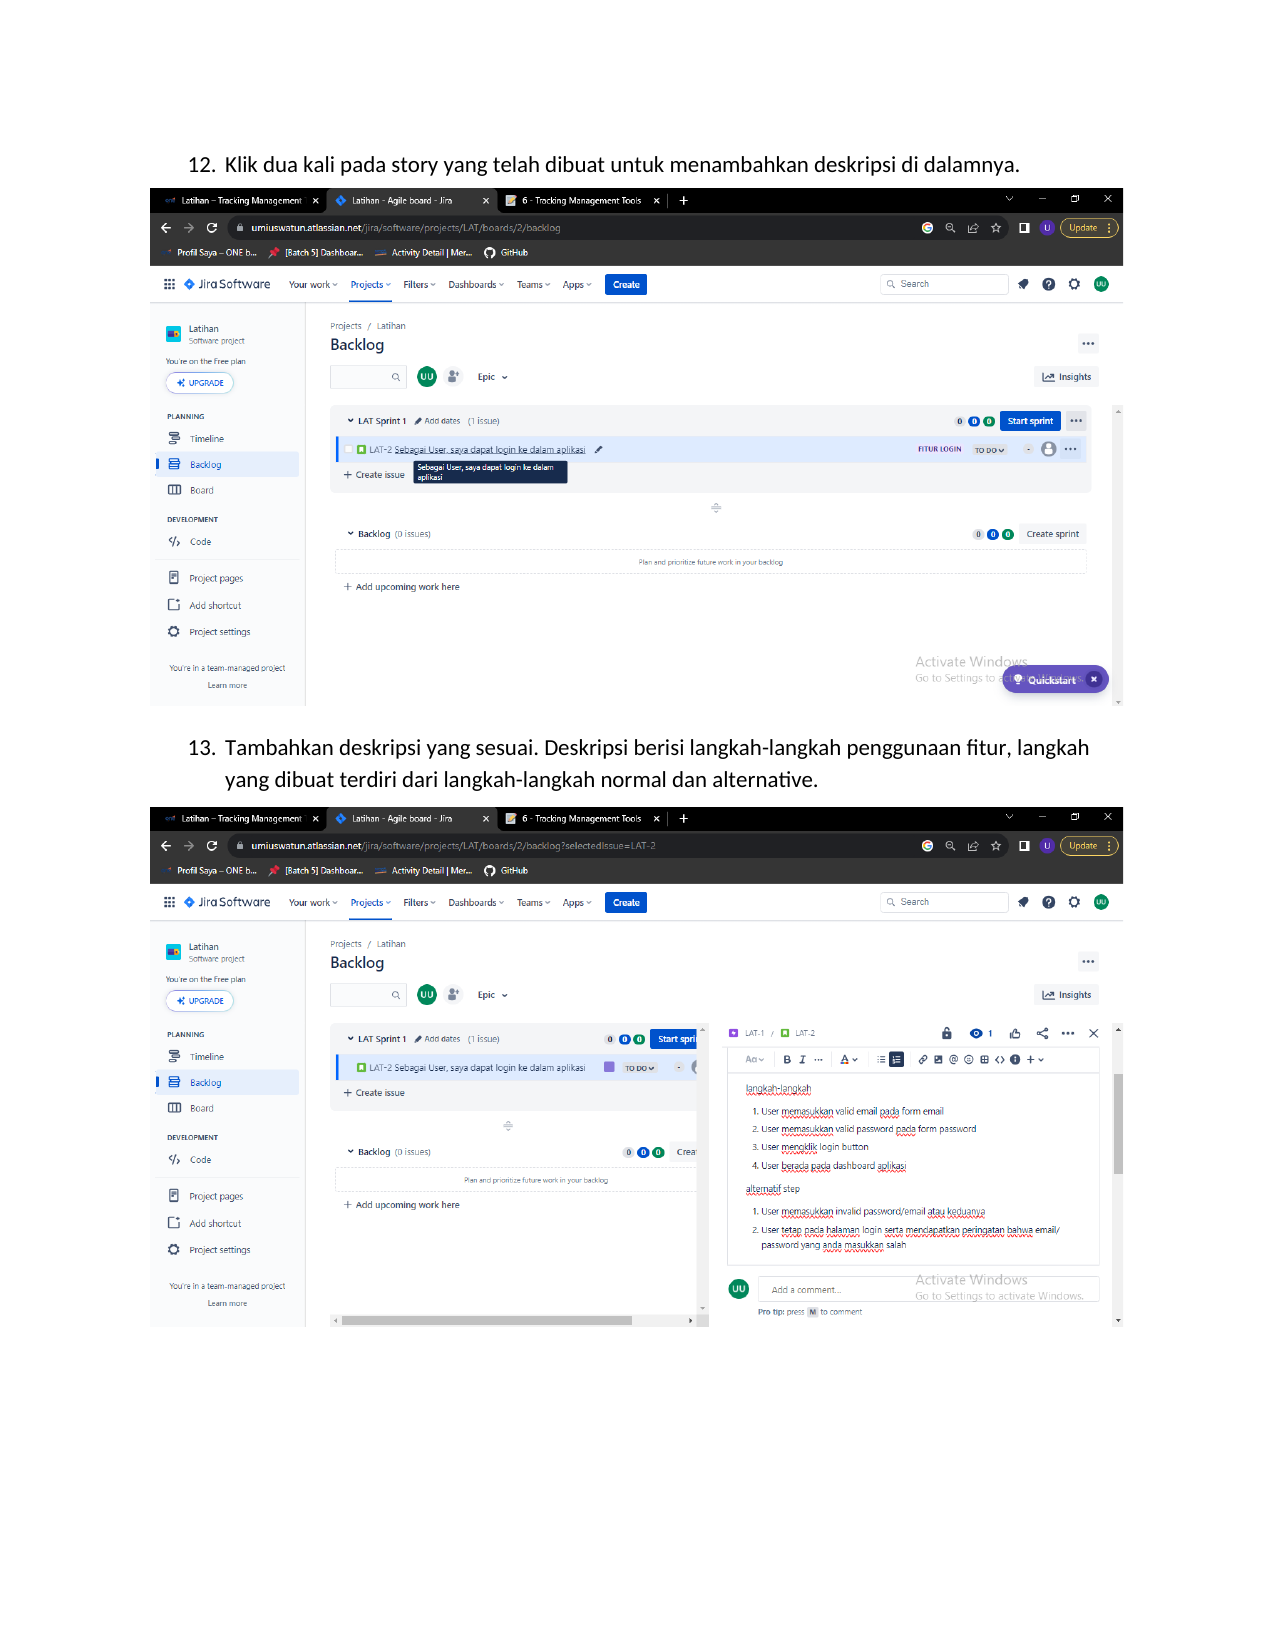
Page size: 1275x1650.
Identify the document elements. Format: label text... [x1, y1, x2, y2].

list Tambahkan deskripsi yang sesuai. Deskripsi berisi langkah-langkah penggunaan fitur, langkah yang dibuat terdiri dari langkah-langkah normal dan alternative. [187, 733, 1125, 793]
list Klik dua kali pada story yang telah dibuat untuk menambahkan deskripsi di dalamnya. [187, 150, 1125, 178]
picture [150, 188, 1124, 706]
picture [150, 807, 1124, 1327]
